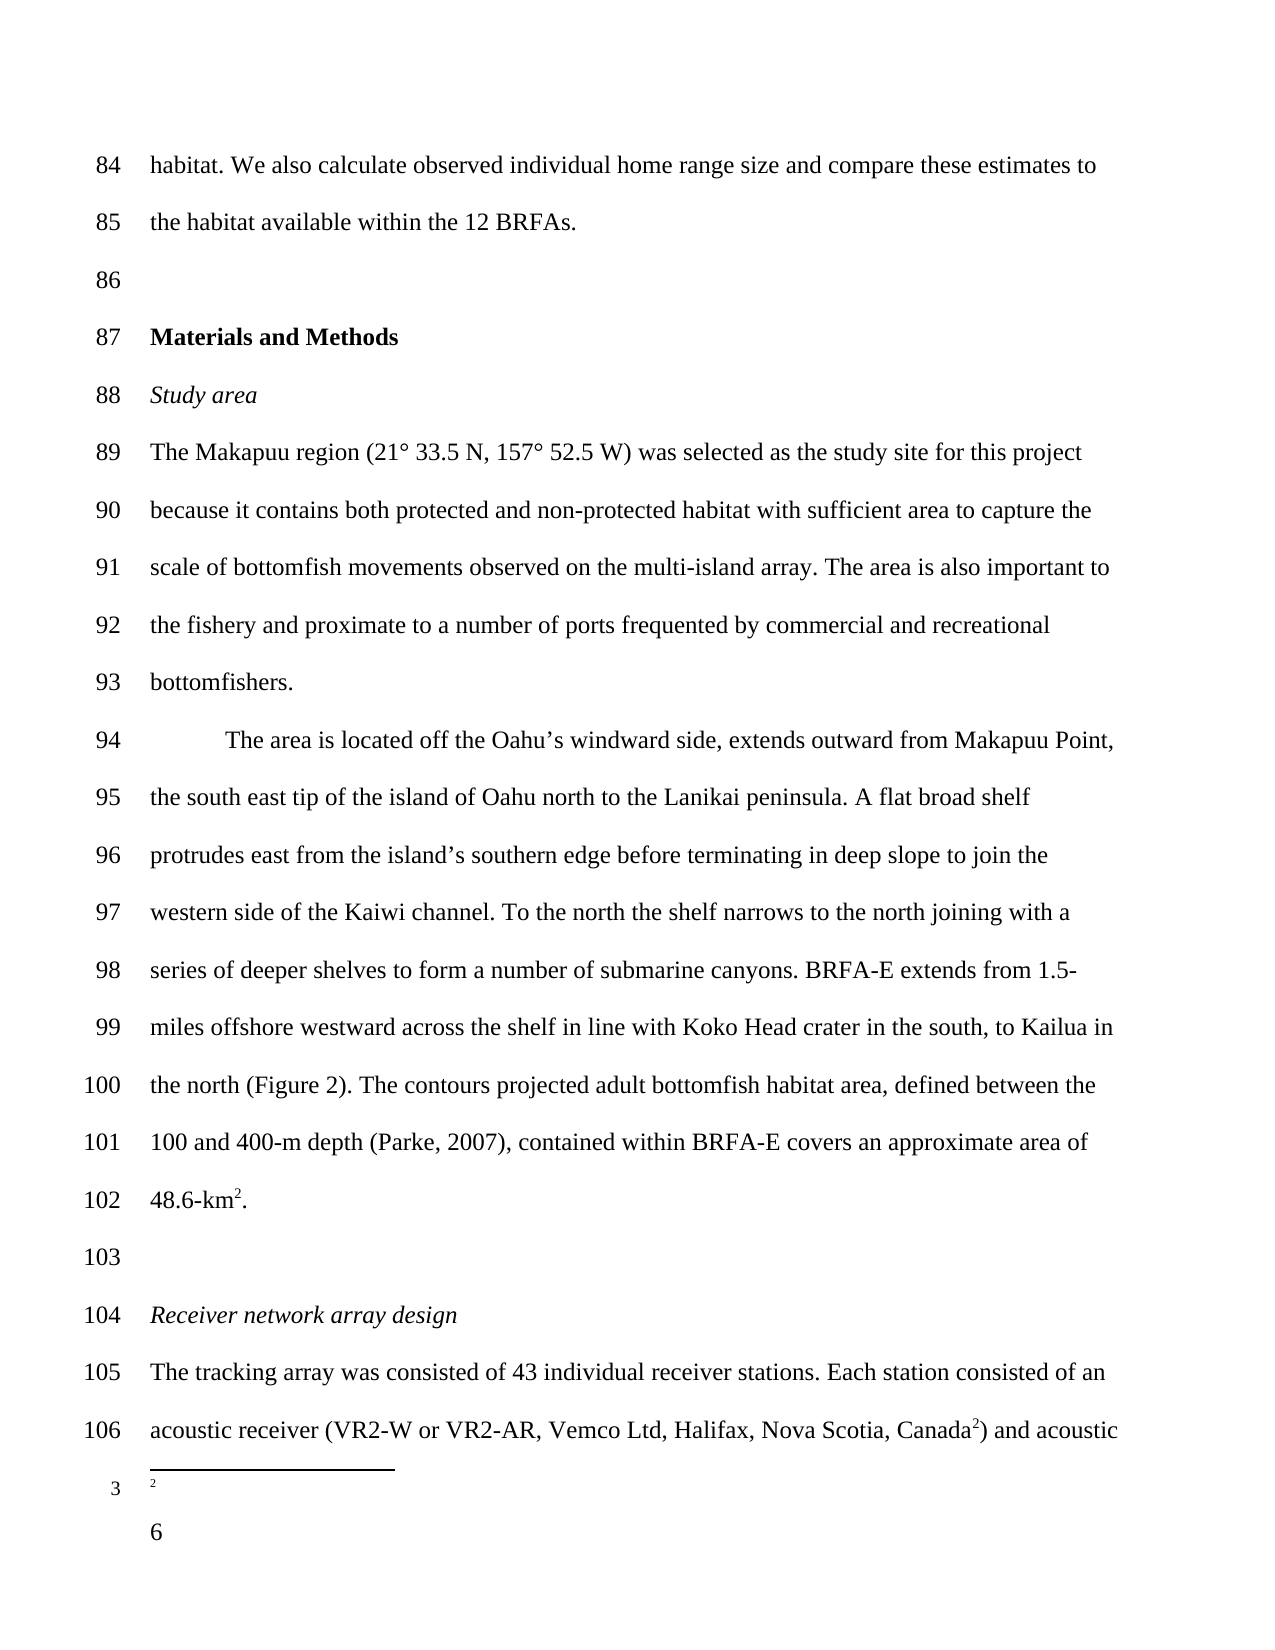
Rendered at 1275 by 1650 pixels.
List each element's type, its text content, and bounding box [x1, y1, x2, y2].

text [150, 150, 1125, 236]
text Receiver network array design [150, 1300, 1125, 1329]
text Study area [150, 380, 1125, 409]
text The Makapuu region (21° 33.5 N, 157° 52.5 W) was selected as the study site for this project because it contains both protected and non-protected habitat with sufficient area to capture the scale of bottomfish movements observed on the multi-island array. The area is also important to the fishery and proximate to a number of ports frequented by commercial and recreational bottomfishers. [150, 437, 1125, 696]
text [150, 1357, 1125, 1444]
text The area is located off the Oahu’s windward side, extends outward from Makapuu Point, the south east tip of the island of Oahu north to the Lanikai peninsula. A flat broad shelf protrudes east from the island’s southern edge before terminating in deep slope to join the western side of the Kaiwi channel. To the north the shelf narrows to the north joining with a series of deeper shelves to form a number of submarine canyons. BRFA-E extends from 1.5-miles offshore westward across the shelf in line with Koko Head crater in the south, to Kailua in the north (Figure 2). The contours projected adult bottomfish habitat area, defined between the 100 and 400-m depth (Parke, 2007), contained within BRFA-E covers an approximate area of 48.6-km2. [150, 725, 1125, 1214]
text Materials and Methods [150, 322, 1125, 351]
